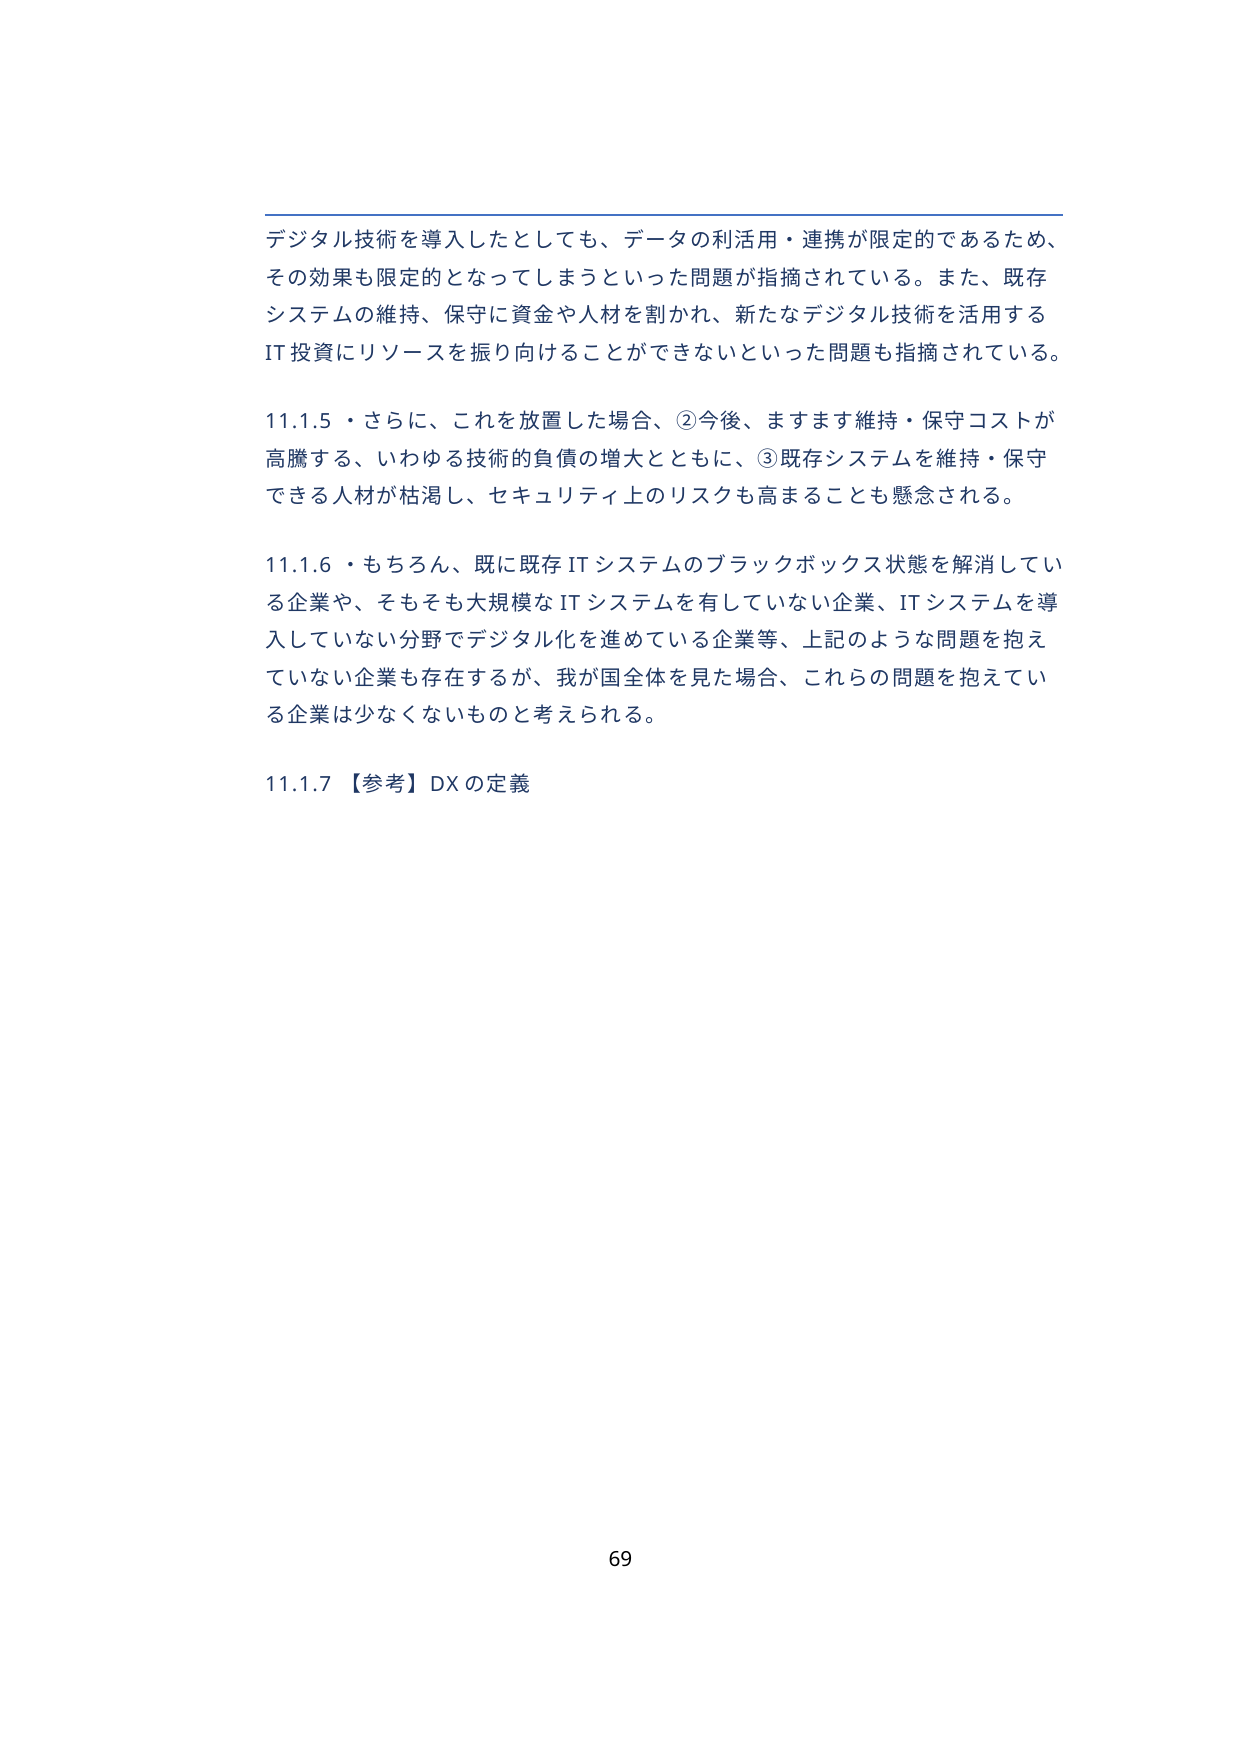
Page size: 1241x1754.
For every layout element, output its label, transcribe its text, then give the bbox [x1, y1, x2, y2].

text ・もちろん、既に既存ITシステムのブラックボックス状態を解消している企業や、そもそも大規模なITシステムを有していない企業、ITシステムを導入していない分野でデジタル化を進めている企業等、上記のような問題を抱えていない企業も存在するが、我が国全体を見た場合、これらの問題を抱えている企業は少なくないものと考えられる。 [265, 539, 1063, 732]
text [265, 216, 1063, 370]
text ・さらに、これを放置した場合、➁今後、ますます維持・保守コストが高騰する、いわゆる技術的負債の増大とともに、➂既存システムを維持・保守できる人材が枯渇し、セキュリティ上のリスクも高まることも懸念される。 [265, 395, 1063, 513]
text 【参考】DXの定義 [265, 758, 1063, 801]
